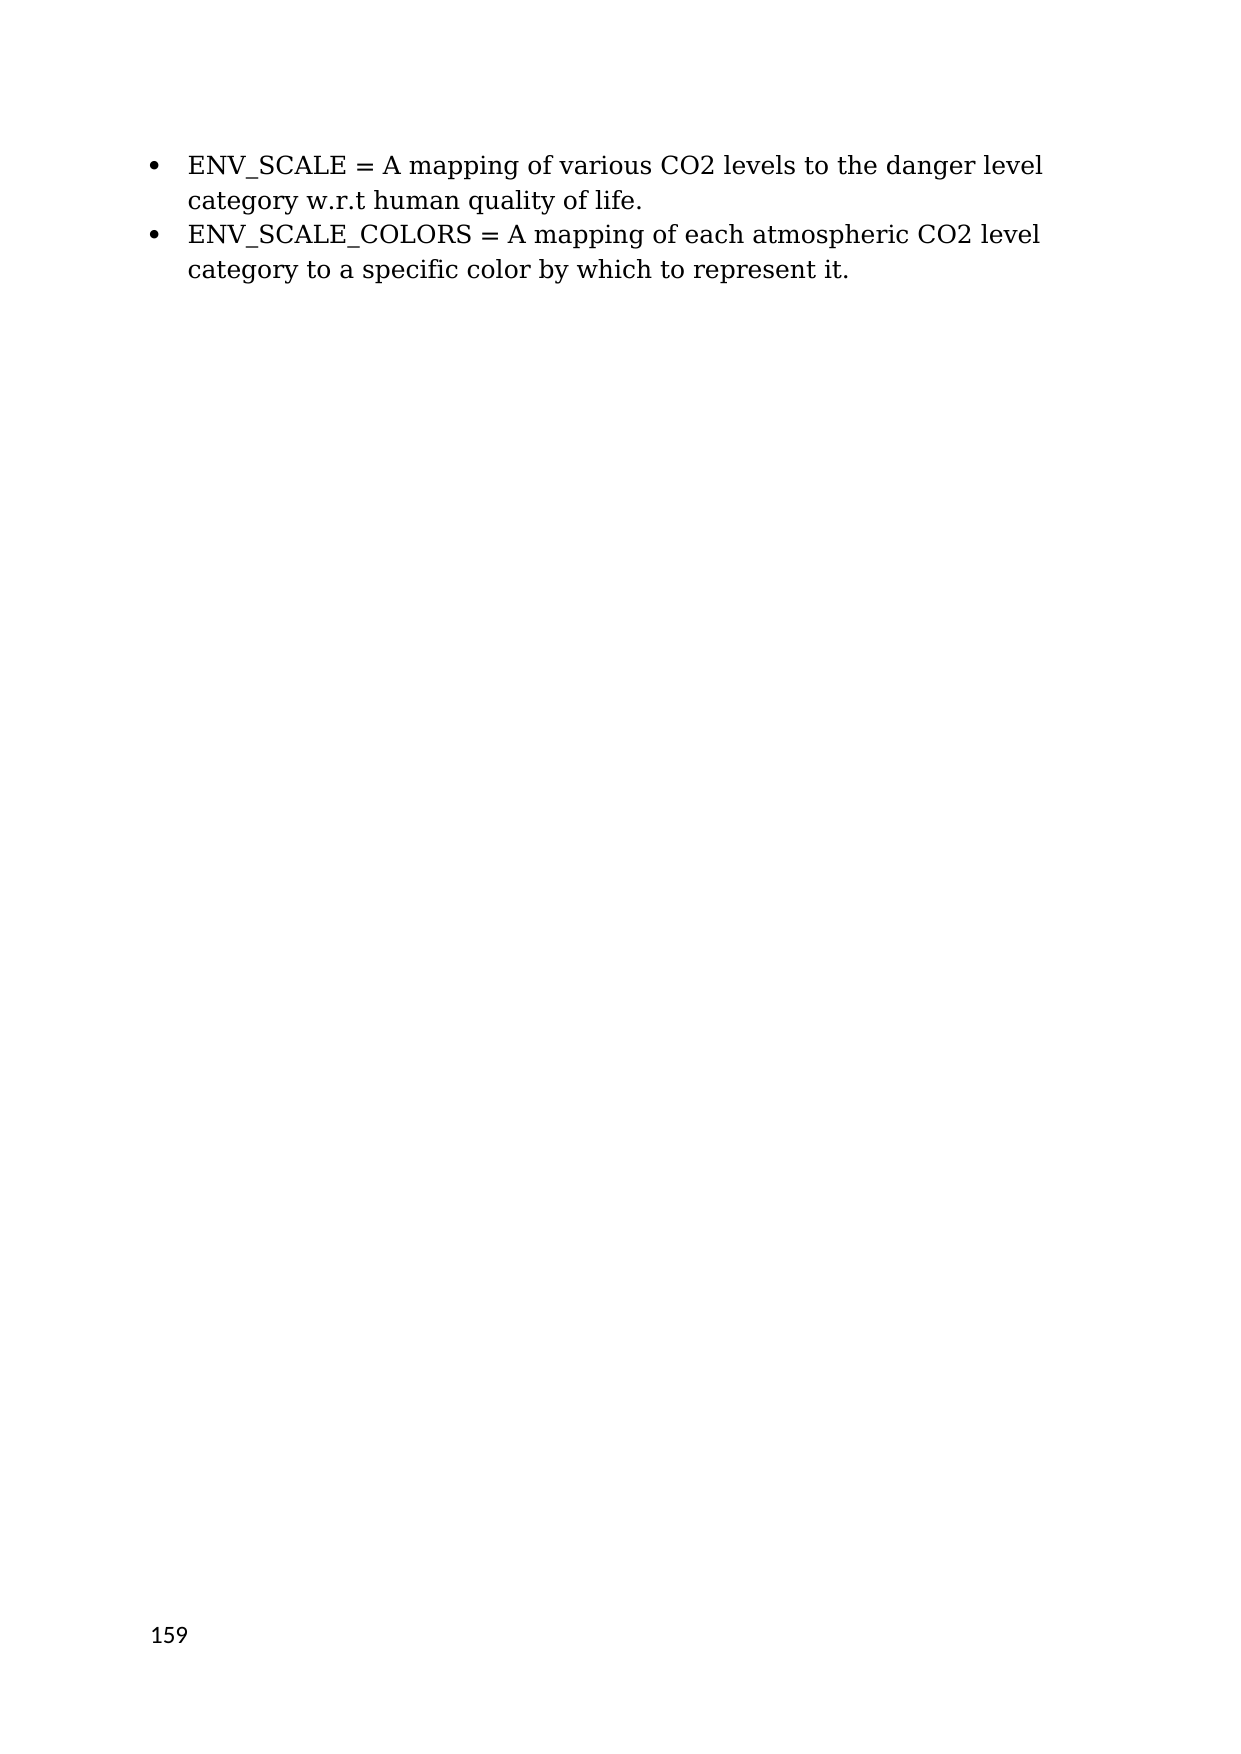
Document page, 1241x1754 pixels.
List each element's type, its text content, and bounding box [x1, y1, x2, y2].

list ENV_SCALE_COLORS = A mapping of each atmospheric CO2 level category to a specific color by which to represent it. [150, 219, 1090, 284]
list ENV_SCALE = A mapping of various CO2 levels to the danger level category w.r.t human quality of life. [150, 150, 1090, 215]
